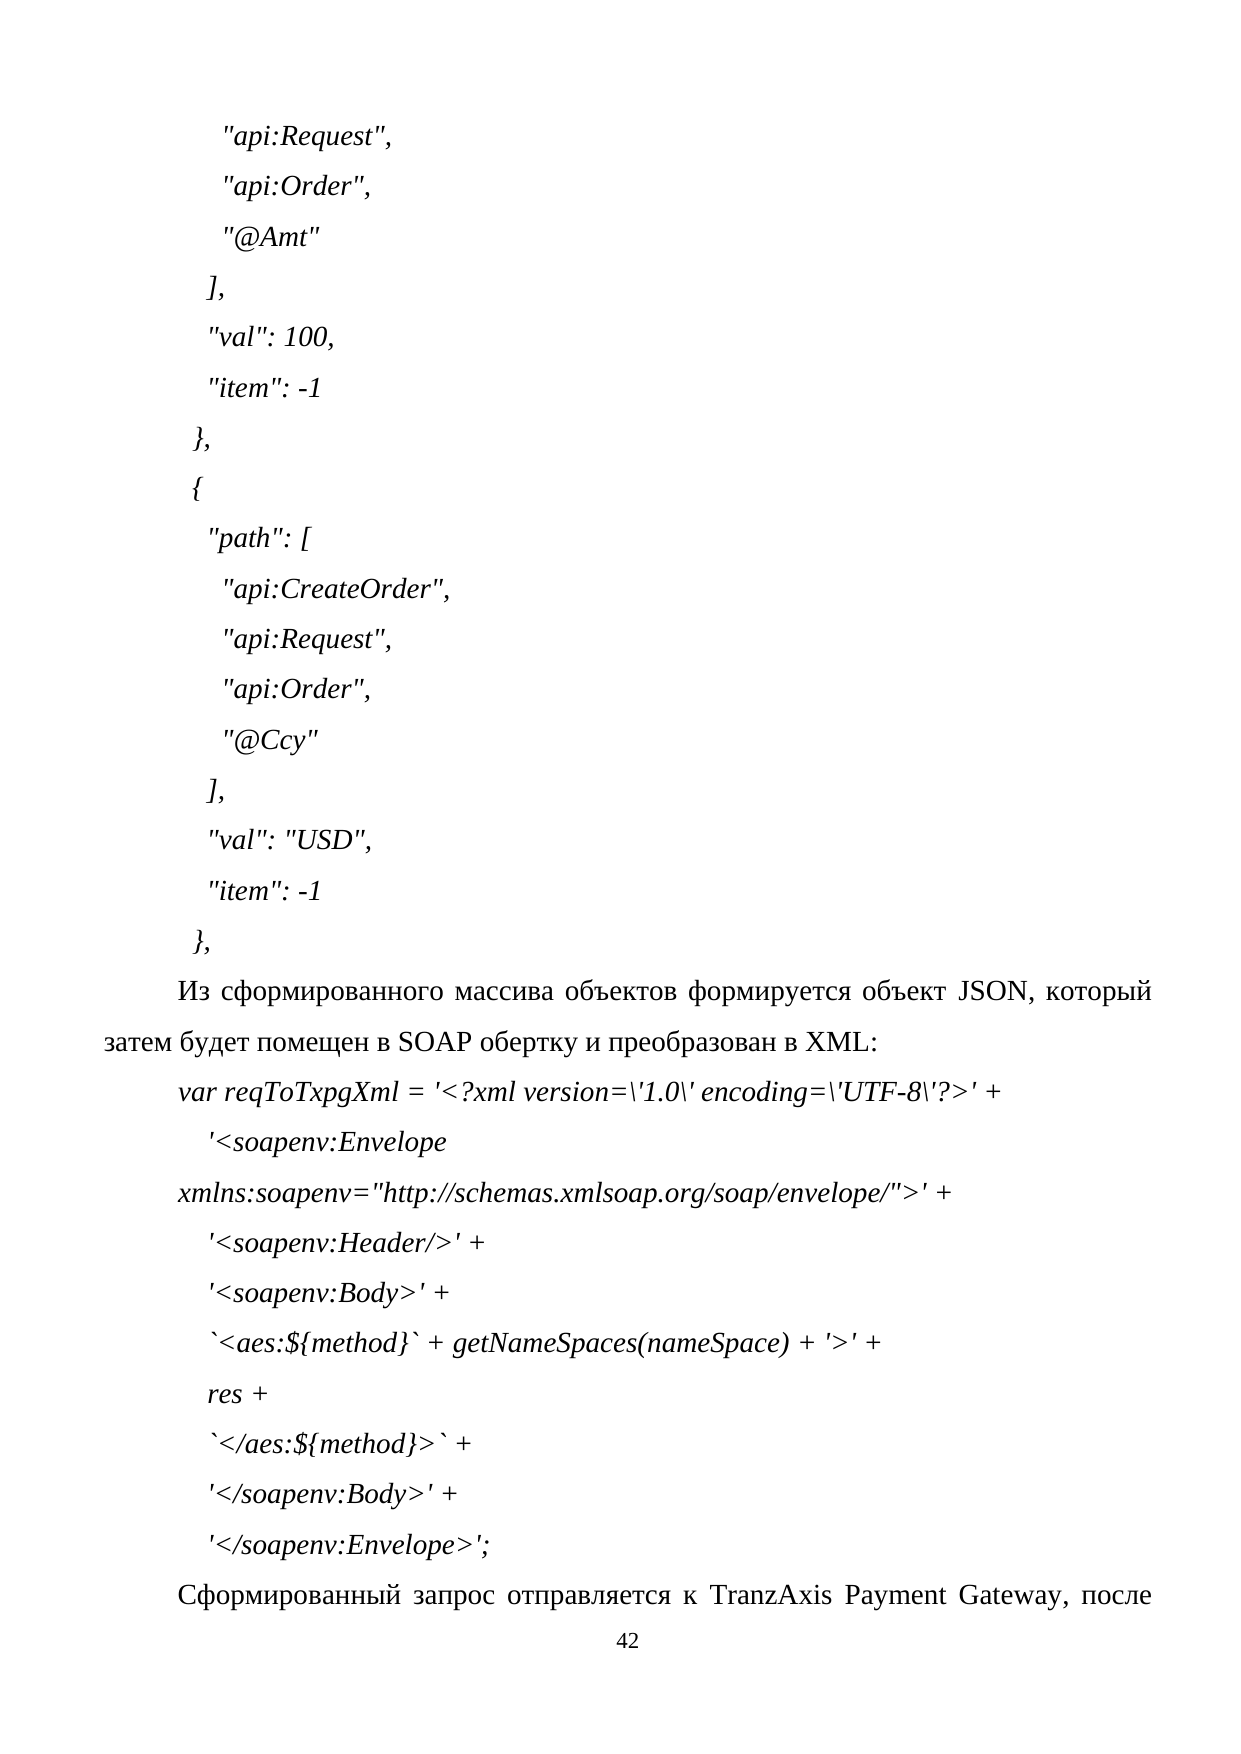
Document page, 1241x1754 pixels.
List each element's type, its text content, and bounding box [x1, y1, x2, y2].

text }, [177, 923, 1110, 957]
text "api:Order", [177, 168, 1110, 202]
text "val": 100, [177, 319, 1110, 353]
text "api:CreateOrder", [177, 571, 1110, 604]
text Из сформированного массива объектов формируется объект JSON, который затем будет помещен в SOAP обертку и преобразован в XML: [103, 973, 1152, 1057]
text "api:Order", [177, 672, 1110, 705]
text var reqToTxpgXml = '<?xml version=\'1.0\' encoding=\'UTF-8\'?>' + '<soapenv:Envelope xmlns:soapenv="http://schemas.xmlsoap.org/soap/envelope/">' + '<soapenv:Header/>' + '<soapenv:Body>' + `<aes:${method}` + getNameSpaces(nameSpace) + '>' + res + `</aes:${method}>` + '</soapenv:Body>' + '</soapenv:Envelope>'; [178, 1074, 1152, 1560]
text { [177, 470, 1110, 504]
text "item": -1 [177, 873, 1110, 906]
text }, [177, 420, 1110, 453]
text "path": [ [177, 521, 1110, 554]
text "@Ccy" [177, 722, 1110, 755]
text "val": "USD", [177, 822, 1110, 856]
text "api:Request", [177, 621, 1110, 655]
text "@Amt" [177, 219, 1110, 252]
text "api:Request", [177, 118, 1110, 152]
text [103, 1577, 1152, 1611]
text "item": -1 [177, 370, 1110, 403]
text ], [177, 772, 1110, 806]
text ], [177, 269, 1110, 303]
